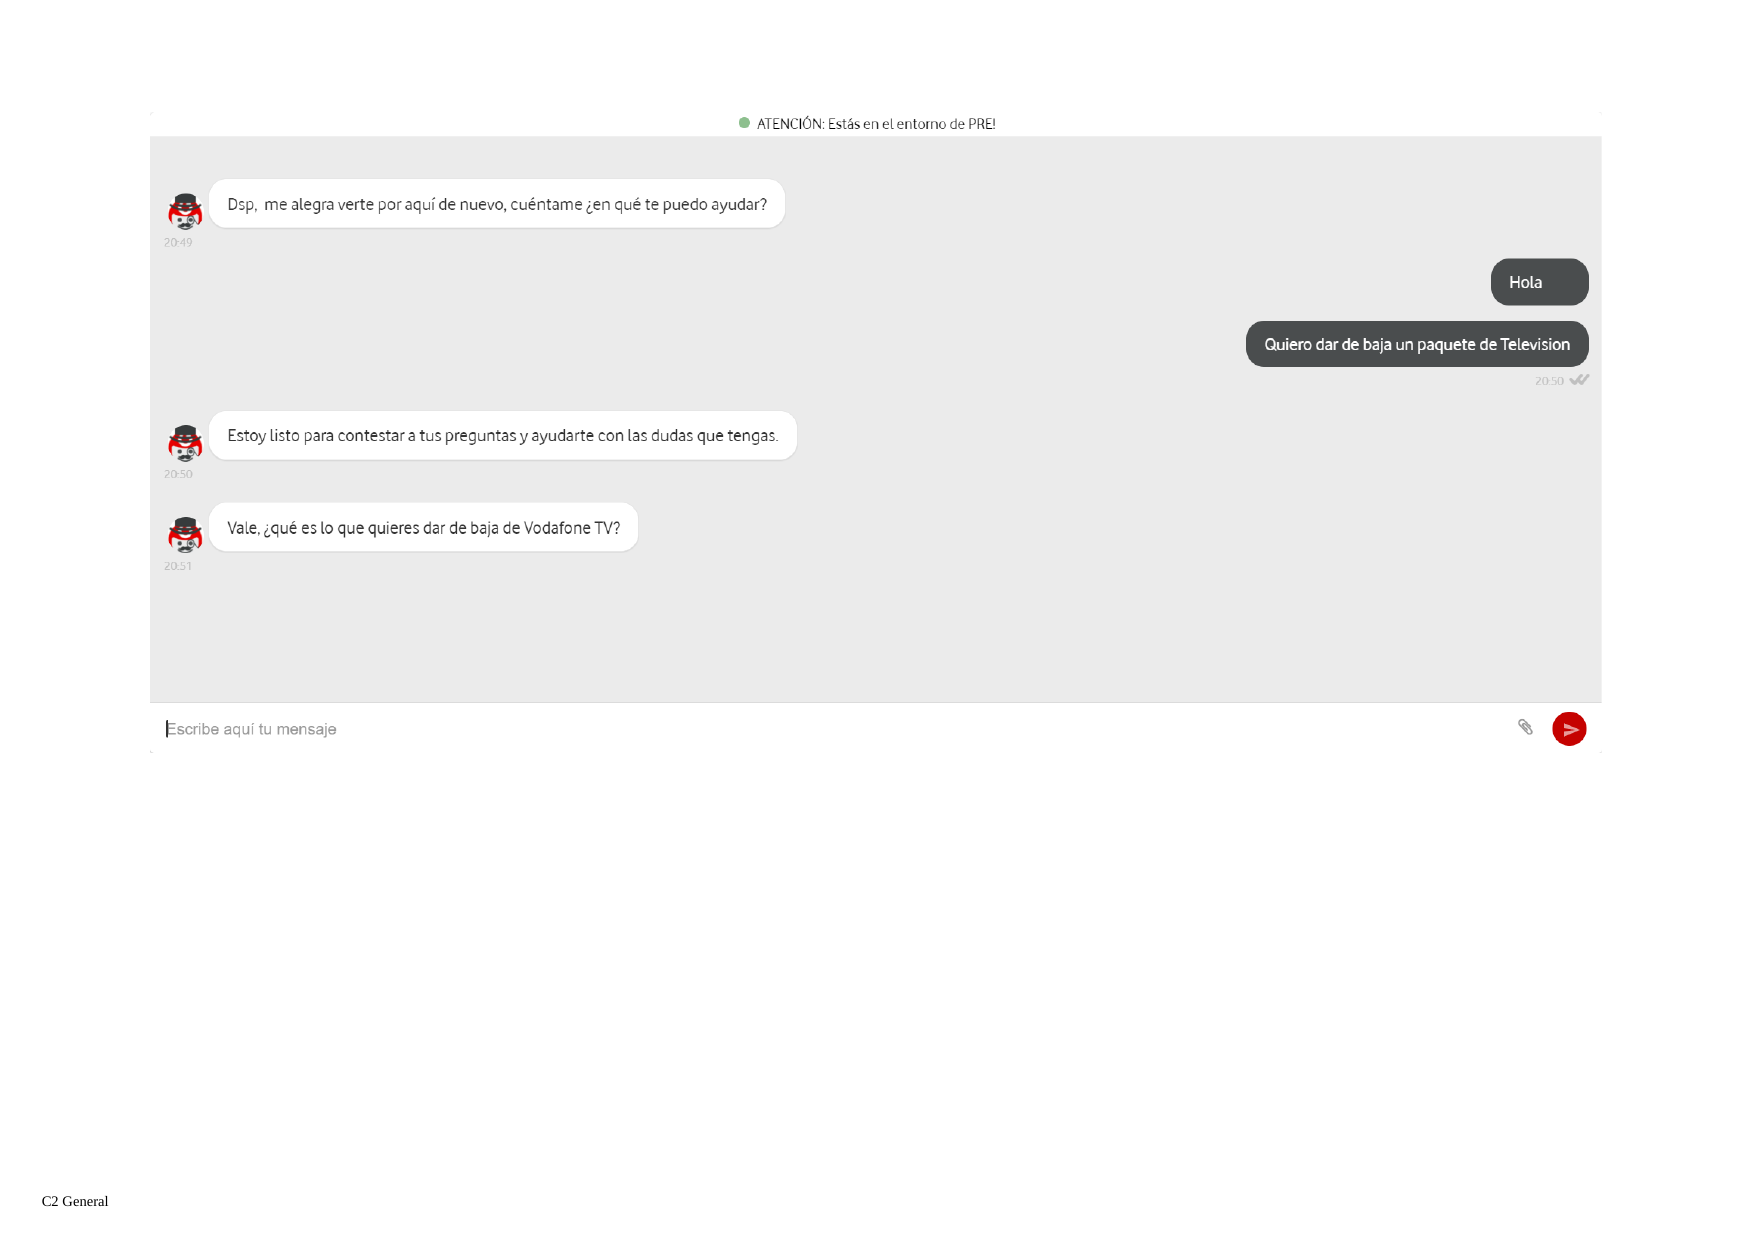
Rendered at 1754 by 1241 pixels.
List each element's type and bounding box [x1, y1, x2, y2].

picture [150, 112, 1602, 753]
